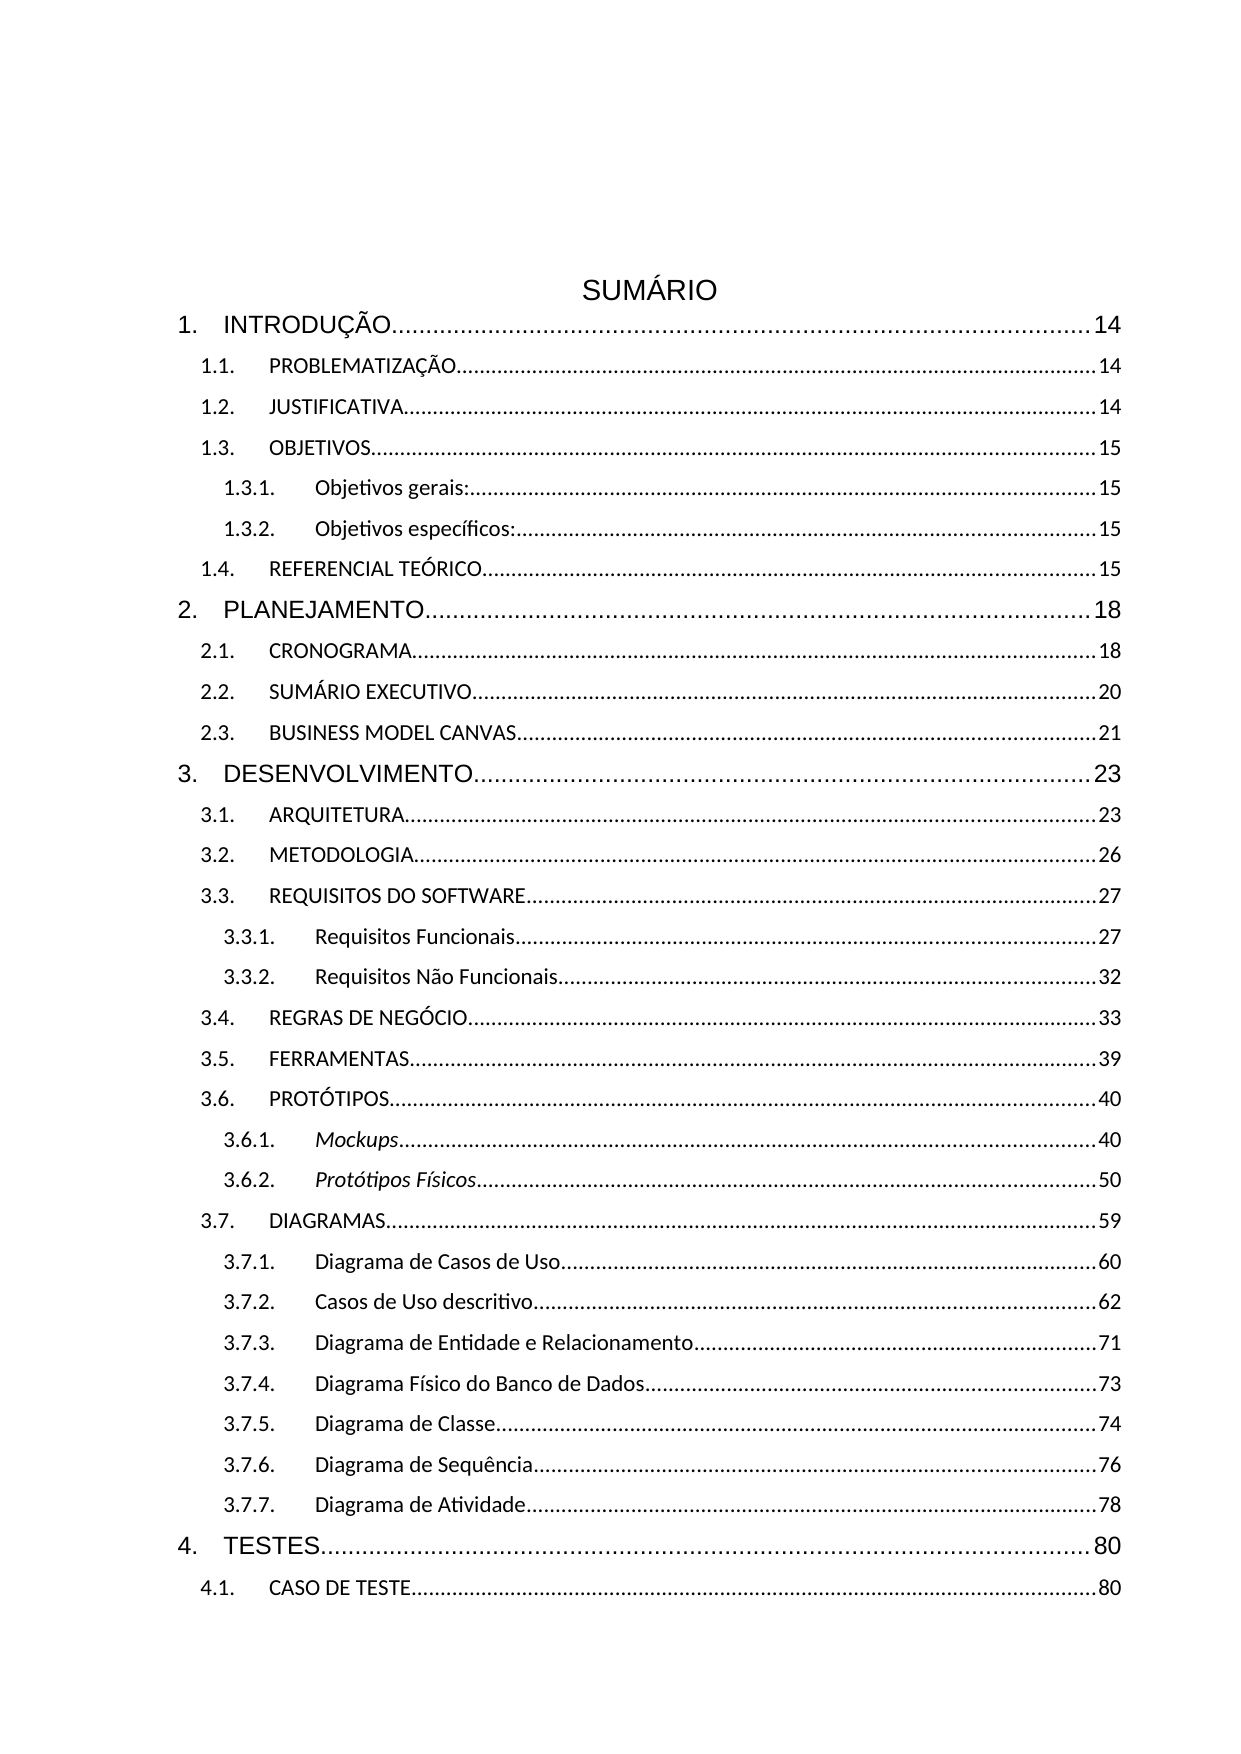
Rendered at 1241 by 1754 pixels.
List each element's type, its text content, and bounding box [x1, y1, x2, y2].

text 1.2. JUSTIFICATIVA 14 [200, 392, 1122, 420]
text 3.6. PROTÓTIPOS 40 [200, 1084, 1122, 1112]
text 4.1. CASO DE TESTE 80 [200, 1573, 1122, 1601]
text 3.7.3. Diagrama de Entidade e Relacionamento 71 [223, 1328, 1122, 1356]
text 3.7.7. Diagrama de Atividade 78 [223, 1491, 1122, 1519]
text 3.7.2. Casos de Uso descritivo 62 [223, 1287, 1122, 1316]
text 3.4. REGRAS DE NEGÓCIO 33 [200, 1003, 1122, 1031]
text 3.1. ARQUITETURA 23 [200, 800, 1122, 828]
text 2.1. CRONOGRAMA 18 [200, 637, 1122, 665]
text 1.3.1. Objetivos gerais: 15 [223, 473, 1122, 501]
text 1.1. PROBLEMATIZAÇÃO 14 [200, 351, 1122, 379]
text 3.5. FERRAMENTAS 39 [200, 1044, 1122, 1072]
text 4. TESTES 80 [177, 1531, 1122, 1560]
text 3.7. DIAGRAMAS 59 [200, 1206, 1122, 1234]
text 3.3. REQUISITOS DO SOFTWARE 27 [200, 881, 1122, 909]
text 2.3. BUSINESS MODEL CANVAS 21 [200, 718, 1122, 746]
text 3. DESENVOLVIMENTO 23 [177, 758, 1122, 787]
text 2.2. SUMÁRIO EXECUTIVO 20 [200, 677, 1122, 705]
text 1. INTRODUÇÃO 14 [177, 310, 1122, 339]
text 1.3.2. Objetivos específicos: 15 [223, 514, 1122, 542]
text SUMÁRIO [177, 273, 1122, 307]
text 3.2. METODOLOGIA 26 [200, 841, 1122, 869]
text 3.6.1. Mockups 40 [223, 1125, 1122, 1153]
text 1.3. OBJETIVOS 15 [200, 433, 1122, 461]
text 3.3.2. Requisitos Não Funcionais 32 [223, 962, 1122, 991]
text 3.7.4. Diagrama Físico do Banco de Dados 73 [223, 1369, 1122, 1397]
text 2. PLANEJAMENTO 18 [177, 595, 1122, 624]
text 3.6.2. Protótipos Físicos 50 [223, 1166, 1122, 1194]
text 3.7.5. Diagrama de Classe 74 [223, 1409, 1122, 1437]
text 3.7.6. Diagrama de Sequência 76 [223, 1450, 1122, 1478]
text 3.7.1. Diagrama de Casos de Uso 60 [223, 1247, 1122, 1275]
text 1.4. REFERENCIAL TEÓRICO 15 [200, 554, 1122, 583]
text 3.3.1. Requisitos Funcionais 27 [223, 922, 1122, 950]
